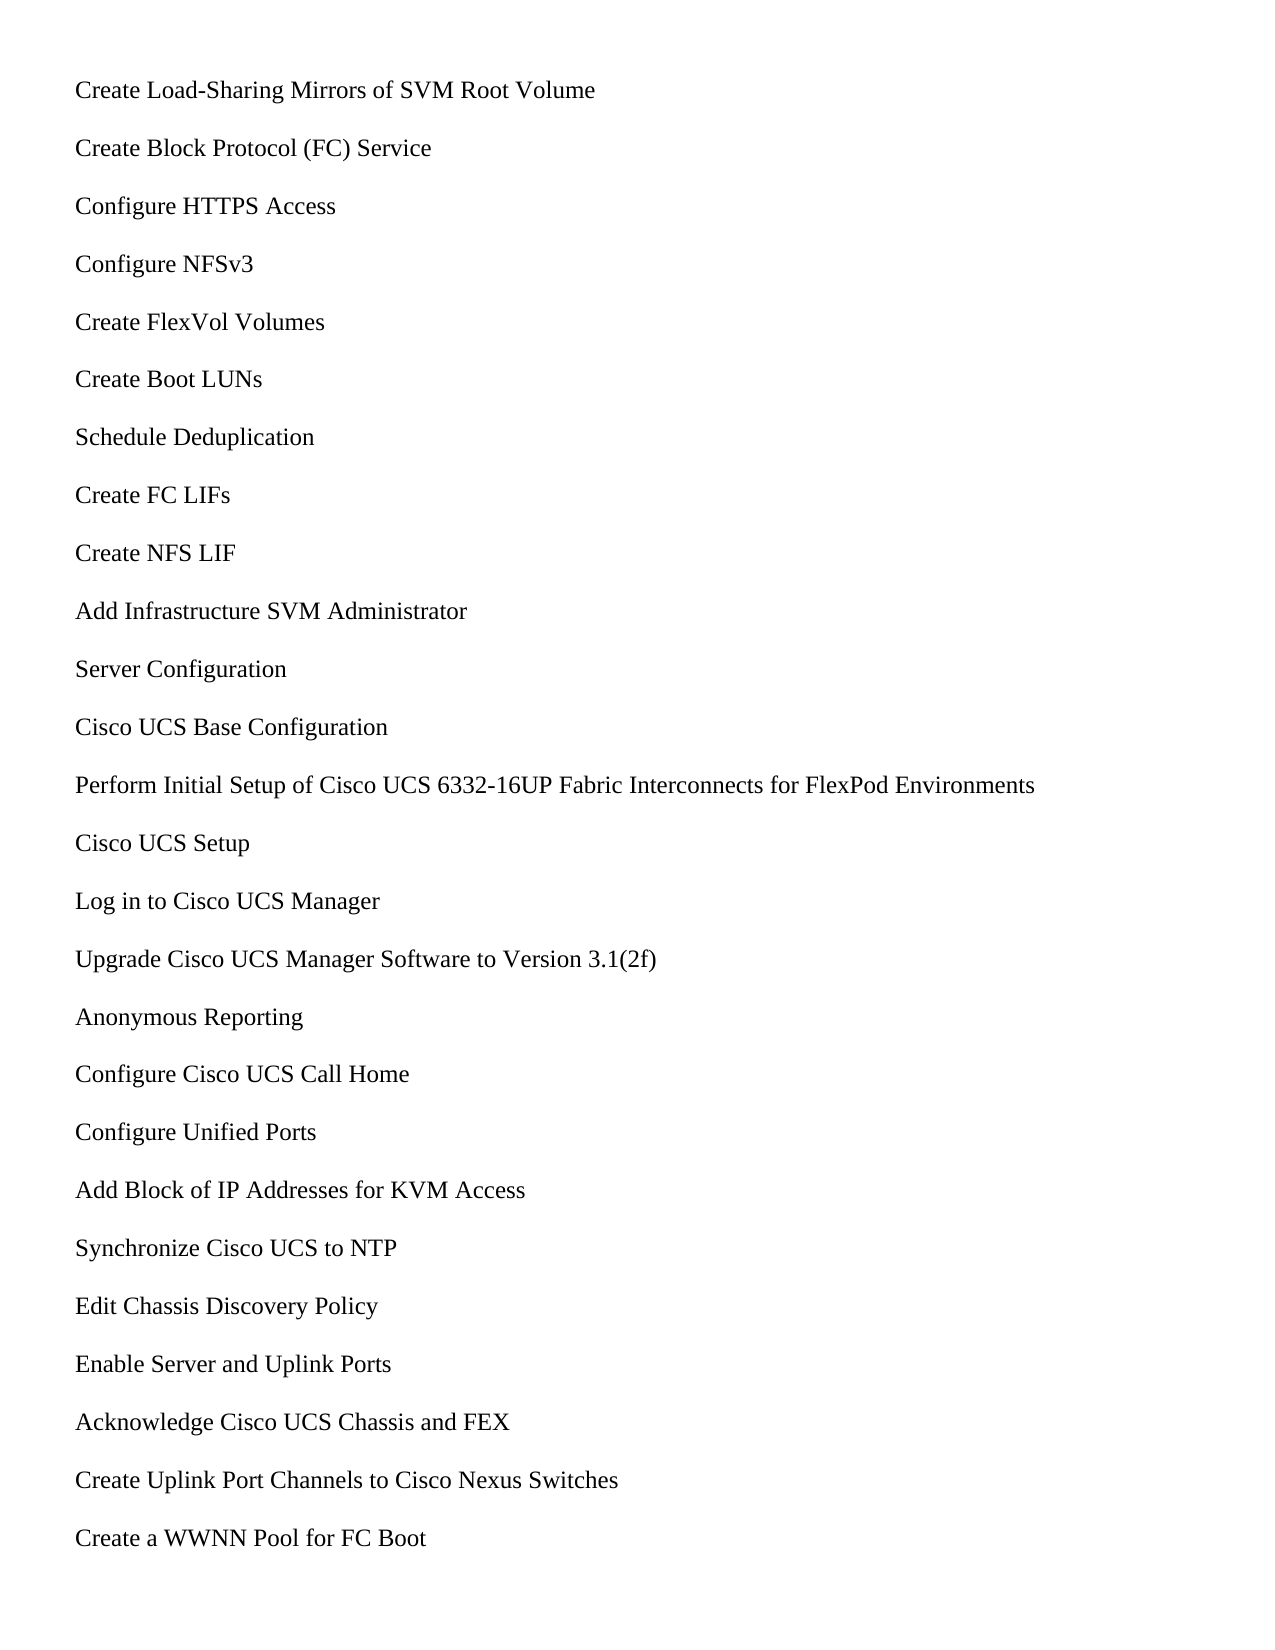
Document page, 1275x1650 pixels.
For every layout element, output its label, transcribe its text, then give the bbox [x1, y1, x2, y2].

text Upgrade Cisco UCS Manager Software to Version 3.1(2f) [75, 944, 1200, 972]
text Create Boot LUNs [75, 364, 1200, 393]
text Edit Chassis Discovery Policy [75, 1291, 1200, 1320]
text Create Uplink Port Channels to Cisco Nexus Switches [75, 1465, 1200, 1494]
text Enable Server and Uplink Ports [75, 1349, 1200, 1378]
text Create a WWNN Pool for FC Boot [75, 1523, 1200, 1552]
text Anonymous Reporting [75, 1002, 1200, 1030]
text Add Infrastructure SVM Administrator [75, 596, 1200, 625]
text Create Load-Sharing Mirrors of SVM Root Volume [75, 75, 1200, 104]
text Synchronize Cisco UCS to NTP [75, 1233, 1200, 1262]
text Configure Cisco UCS Call Home [75, 1059, 1200, 1088]
text Create NFS LIF [75, 538, 1200, 567]
text Configure NFSv3 [75, 249, 1200, 277]
text Log in to Cisco UCS Manager [75, 886, 1200, 914]
text Configure Unified Ports [75, 1117, 1200, 1146]
text Create FlexVol Volumes [75, 307, 1200, 335]
text Acknowledge Cisco UCS Chassis and FEX [75, 1407, 1200, 1436]
text Cisco UCS Setup [75, 828, 1200, 857]
text Server Configuration [75, 654, 1200, 683]
text Cisco UCS Base Configuration [75, 712, 1200, 741]
text Perform Initial Setup of Cisco UCS 6332-16UP Fabric Interconnects for FlexPod Environments [75, 770, 1200, 799]
text Schedule Deduplication [75, 422, 1200, 451]
text Create FC LIFs [75, 480, 1200, 509]
text Add Block of IP Addresses for KVM Access [75, 1175, 1200, 1204]
text Create Block Protocol (FC) Service [75, 133, 1200, 162]
text Configure HTTPS Access [75, 191, 1200, 219]
